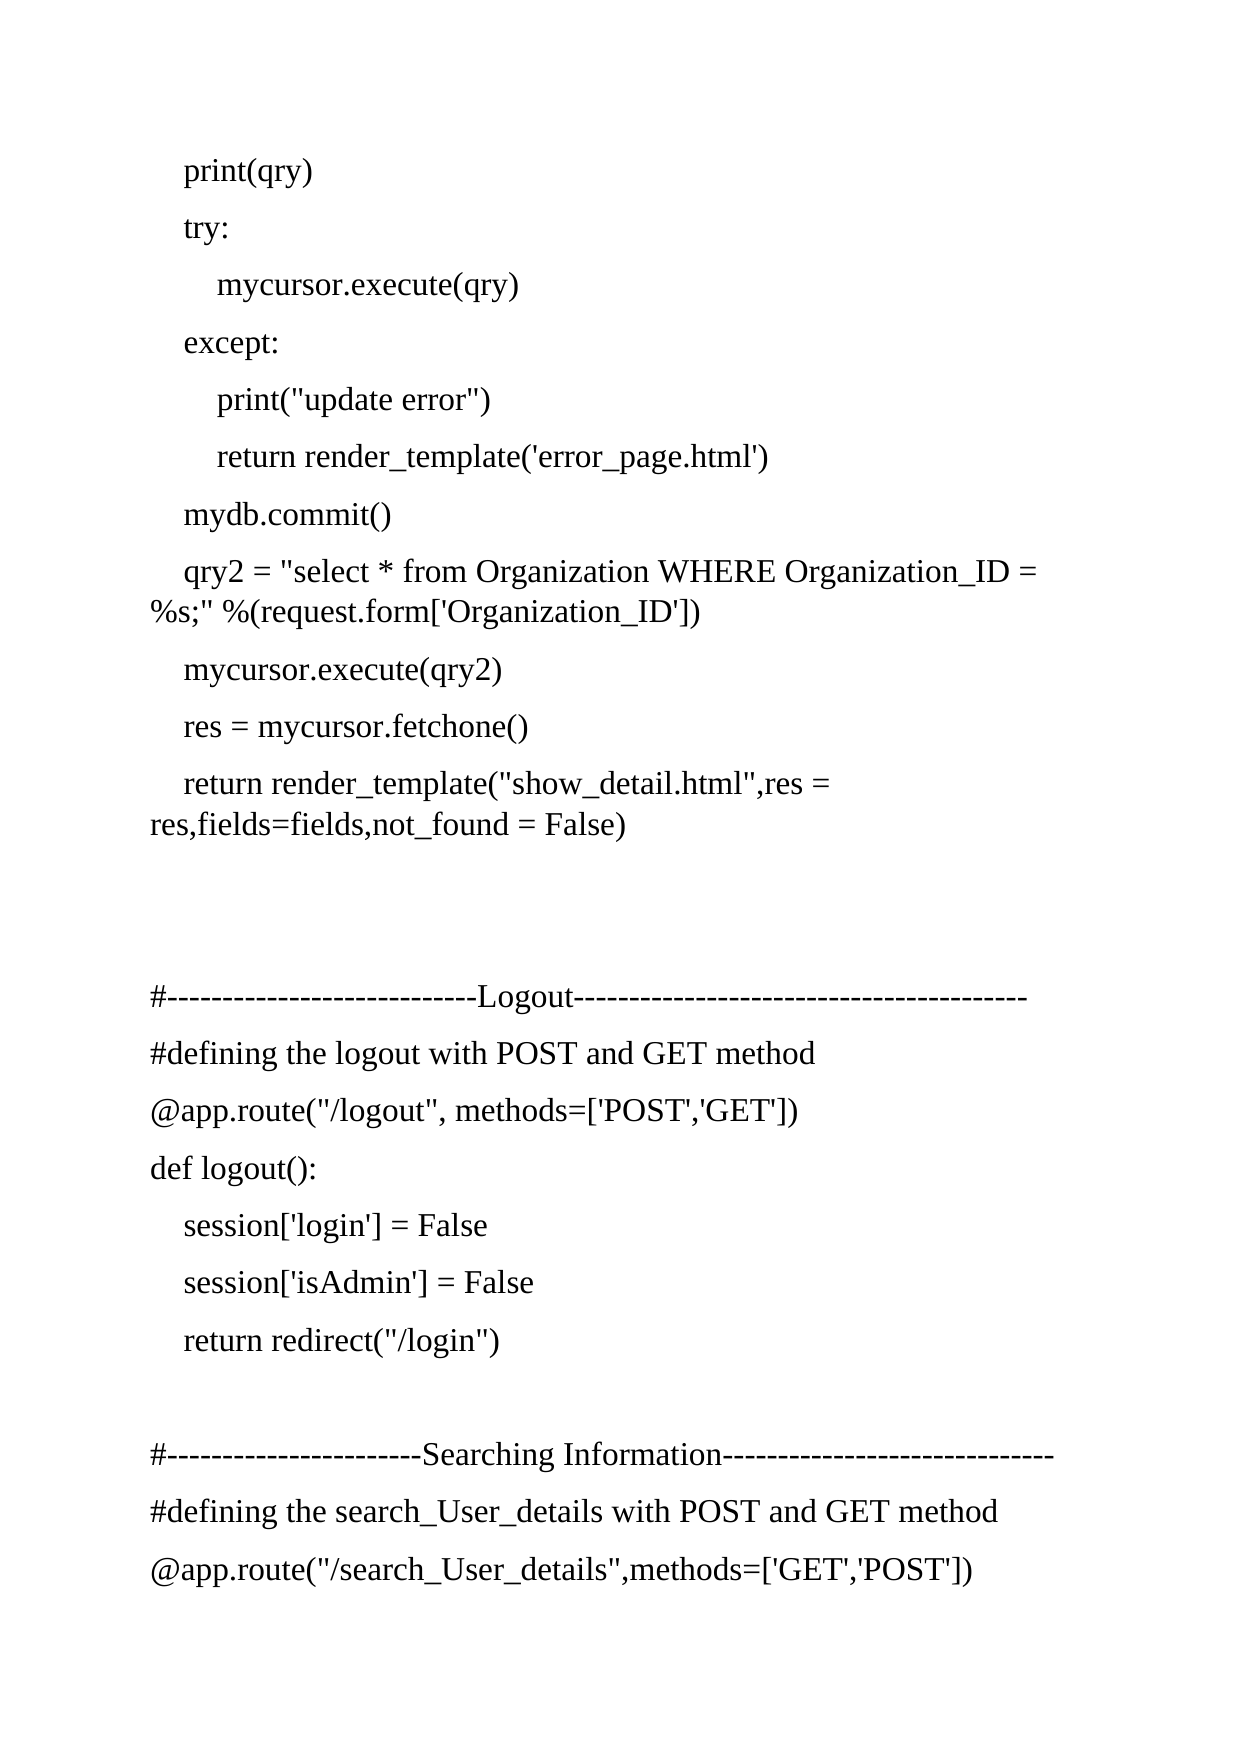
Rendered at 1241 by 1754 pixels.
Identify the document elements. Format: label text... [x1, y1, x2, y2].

text #defining the search_User_details with POST and GET method [150, 1492, 1090, 1530]
text @app.route("/search_User_details",methods=['GET','POST']) [150, 1549, 1090, 1587]
text #-----------------------Searching Information------------------------------ [150, 1434, 1090, 1473]
text @app.route("/logout", methods=['POST','GET']) [150, 1091, 1090, 1129]
text print(qry) [150, 150, 1090, 188]
text print("update error") [150, 379, 1090, 417]
text try: [150, 207, 1090, 246]
text qry2 = "select * from Organization WHERE Organization_ID = %s;" %(request.form['Organization_ID']) [150, 551, 1090, 630]
text res = mycursor.fetchone() [150, 706, 1090, 744]
text session['isAdmin'] = False [150, 1262, 1090, 1301]
text return redirect("/login") [150, 1320, 1090, 1358]
text session['login'] = False [150, 1205, 1090, 1243]
text mycursor.execute(qry) [150, 264, 1090, 303]
text return render_template("show_detail.html",res = res,fields=fields,not_found = False) [150, 763, 1090, 842]
text #----------------------------Logout----------------------------------------- [150, 976, 1090, 1014]
text mycursor.execute(qry2) [150, 649, 1090, 687]
text mydb.commit() [150, 494, 1090, 532]
text def logout(): [150, 1148, 1090, 1186]
text #defining the logout with POST and GET method [150, 1033, 1090, 1072]
text except: [150, 322, 1090, 360]
text return render_template('error_page.html') [150, 436, 1090, 475]
